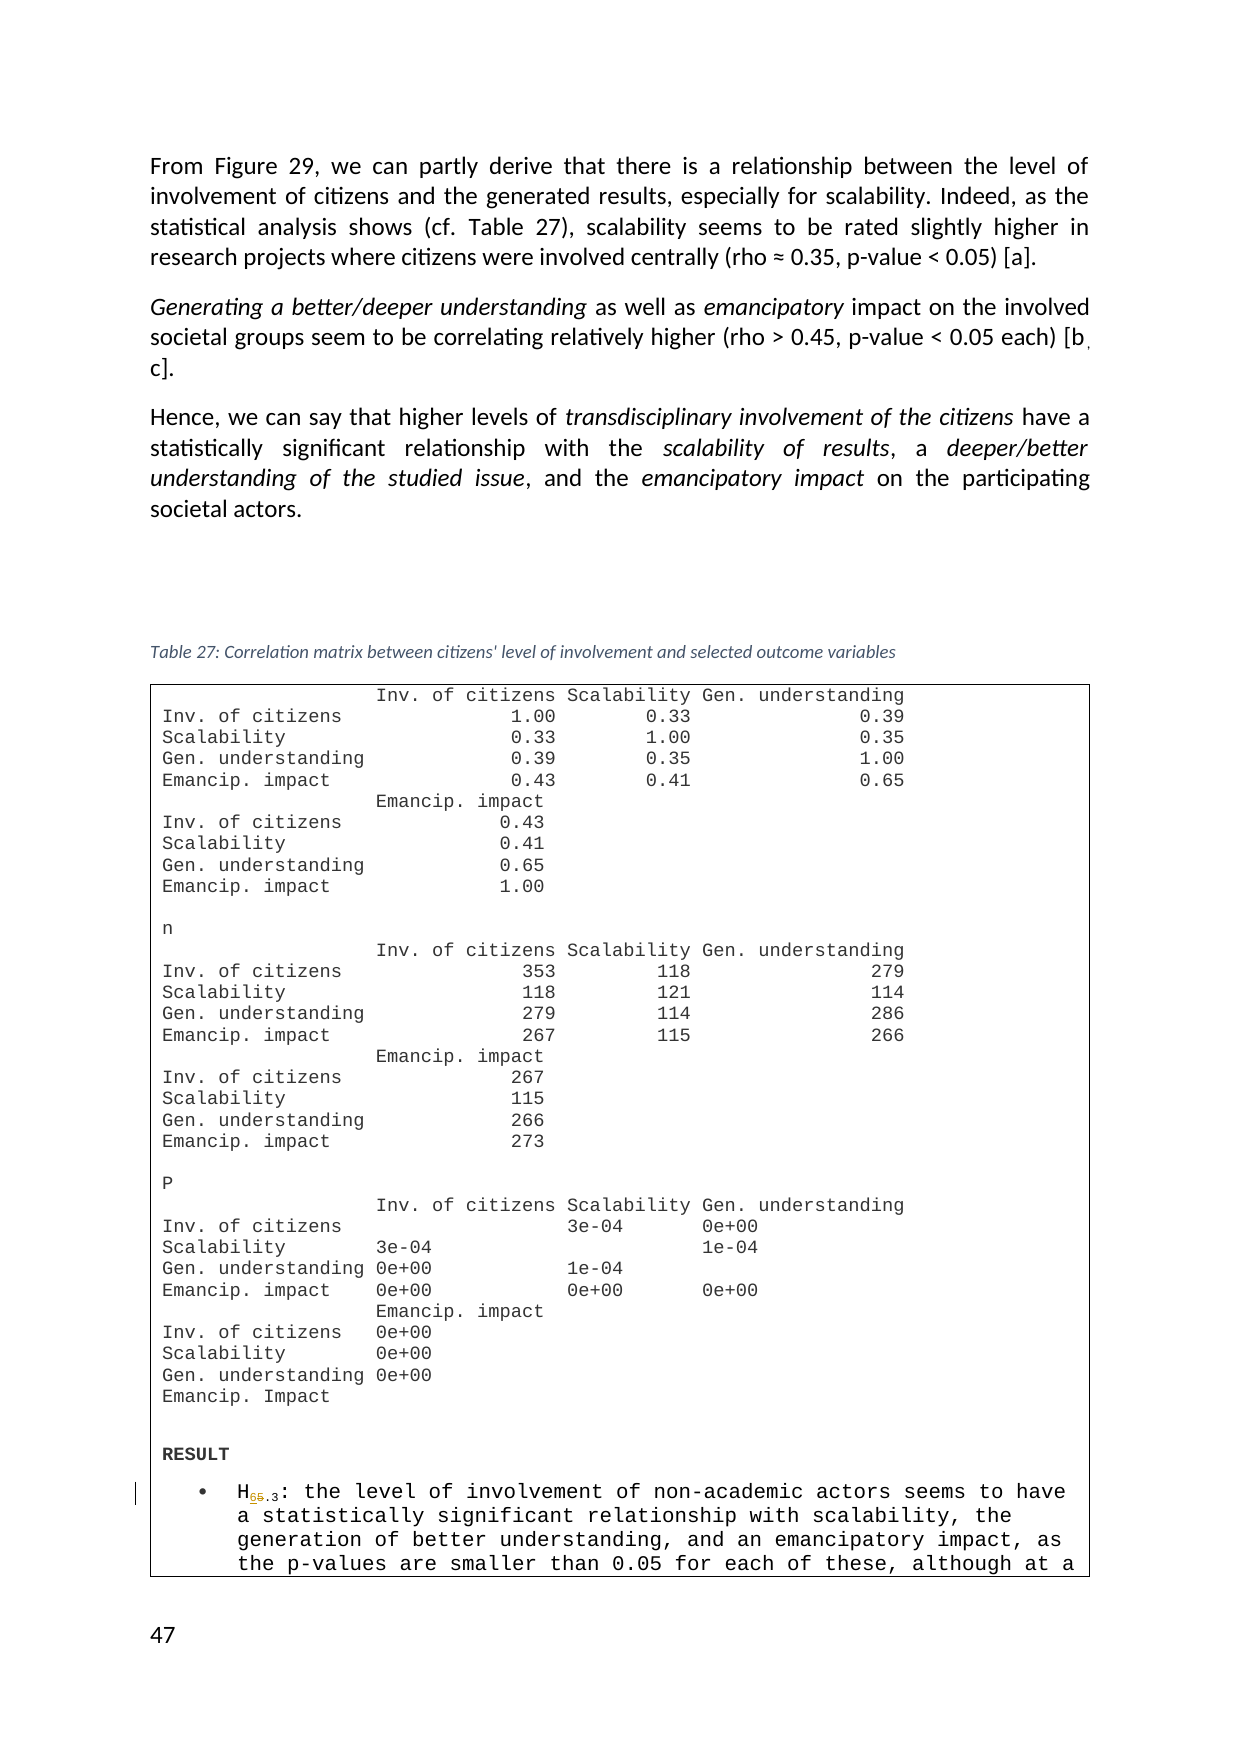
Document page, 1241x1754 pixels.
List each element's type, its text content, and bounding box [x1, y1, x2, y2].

text Hence, we can say that higher levels of transdisciplinary involvement of the citizens have a statistically significant relationship with the scalability of results, a deeper/better understanding of the studied issue, and the emancipatory impact on the participating societal actors. [150, 401, 1090, 523]
text Generating a better/deeper understanding as well as emancipatory impact on the involved societal groups seem to be correlating relatively higher (rho > 0.45, p-value < 0.05 each) [b, c]. [150, 291, 1090, 382]
text Table 27: Correlation matrix between citizens' level of involvement and selected outcome variables [150, 641, 1090, 663]
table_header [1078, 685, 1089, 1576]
text From Figure 29, we can partly derive that there is a relationship between the level of involvement of citizens and the generated results, especially for scalability. Indeed, as the statistical analysis shows (cf. Table 26), scalability seems to be rated slightly higher in research projects where citizens were involved centrally (rho ≈ 0.35, p-value < 0.05) [a]. [150, 150, 1090, 272]
